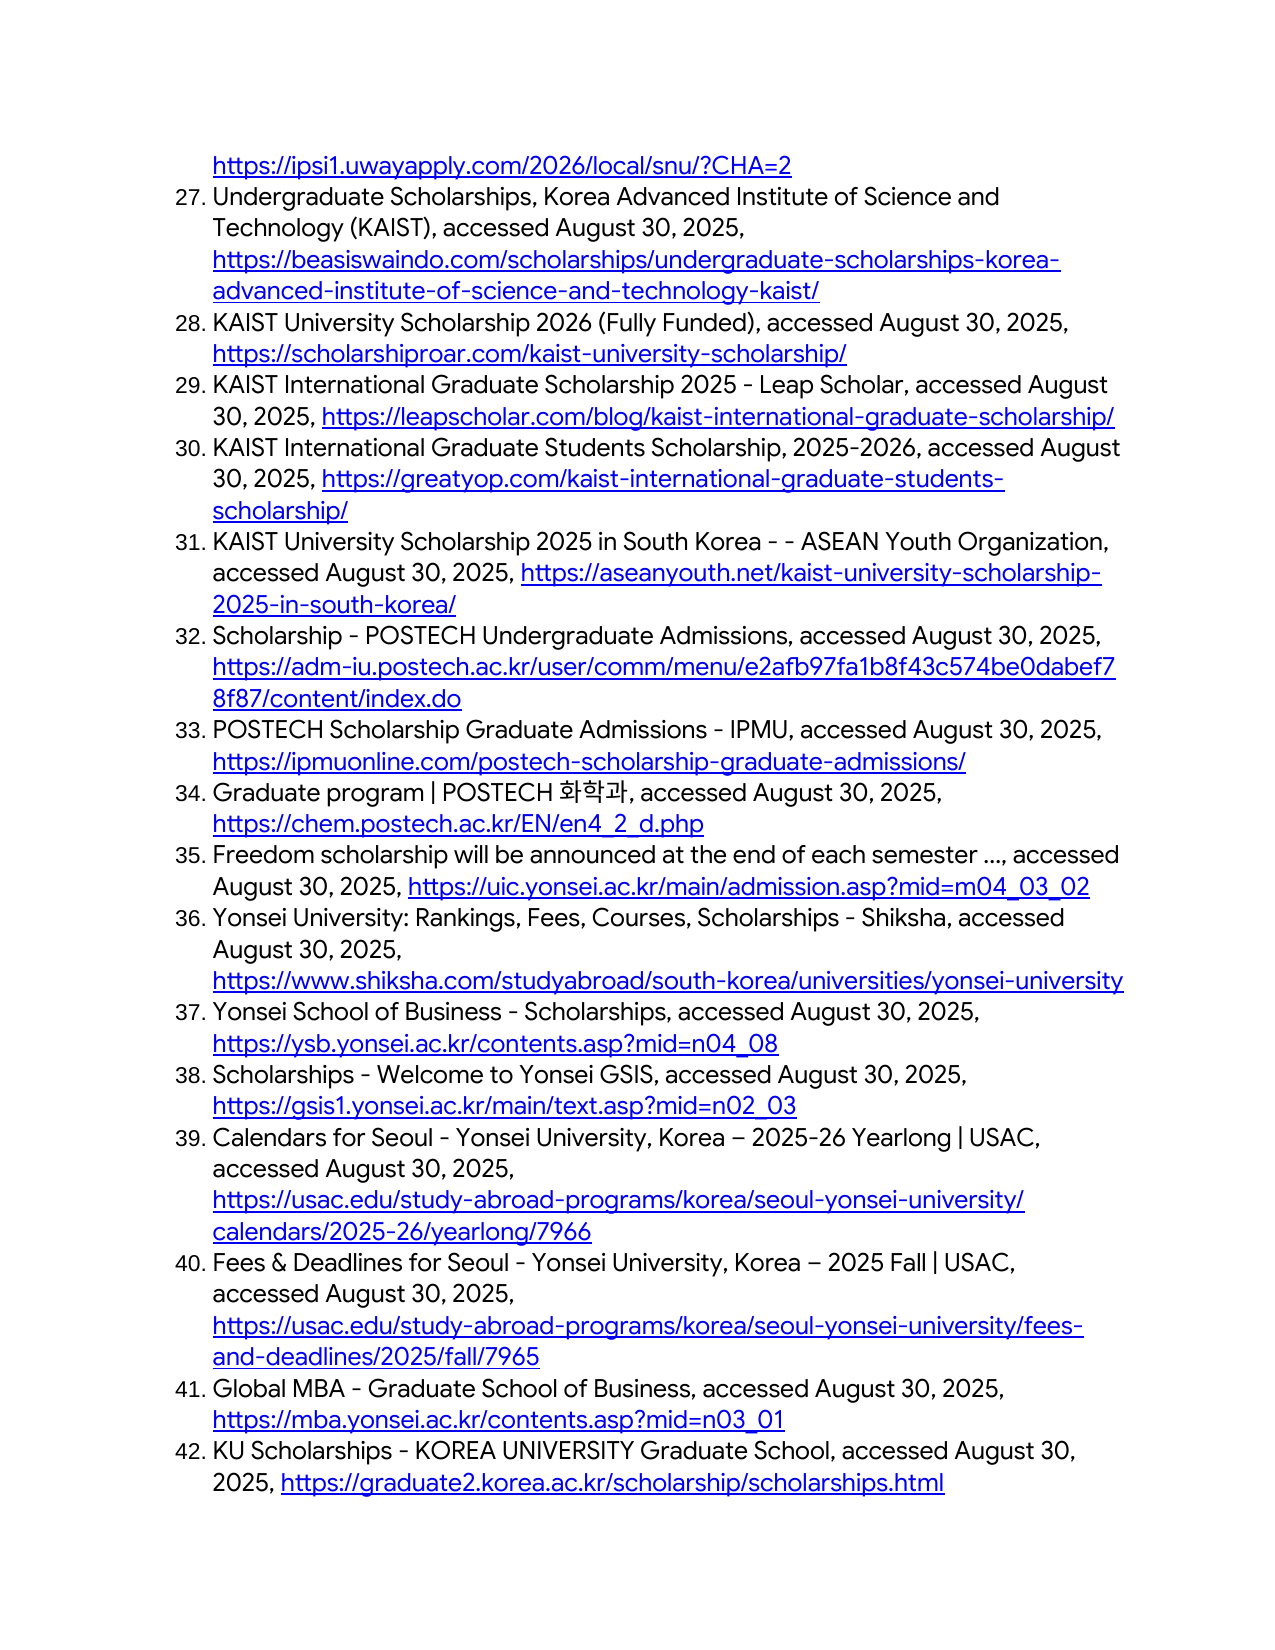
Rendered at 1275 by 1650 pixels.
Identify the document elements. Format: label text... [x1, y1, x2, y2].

list Scholarships - Welcome to Yonsei GSIS, accessed August 30, 2025, https://gsis1.yonsei.ac.kr/main/text.asp?mid=n02_03 [175, 1059, 1125, 1122]
list KU Scholarships - KOREA UNIVERSITY Graduate School, accessed August 30, 2025, https://graduate2.korea.ac.kr/scholarship/scholarships.html [175, 1436, 1125, 1498]
list Undergraduate Scholarships, Korea Advanced Institute of Science and Technology (KAIST), accessed August 30, 2025, https://beasiswaindo.com/scholarships/undergraduate-scholarships-korea-advanced-institute-of-science-and-technology-kaist/ [175, 181, 1125, 307]
list KAIST International Graduate Students Scholarship, 2025-2026, accessed August 30, 2025, https://greatyop.com/kaist-international-graduate-students-scholarship/ [175, 432, 1125, 526]
list Yonsei University: Rankings, Fees, Courses, Scholarships - Shiksha, accessed August 30, 2025, https://www.shiksha.com/studyabroad/south-korea/universities/yonsei-university [175, 902, 1125, 997]
list Global MBA - Graduate School of Business, accessed August 30, 2025, https://mba.yonsei.ac.kr/contents.asp?mid=n03_01 [175, 1373, 1125, 1436]
list POSTECH Scholarship Graduate Admissions - IPMU, accessed August 30, 2025, https://ipmuonline.com/postech-scholarship-graduate-admissions/ [175, 714, 1125, 777]
list Calendars for Seoul - Yonsei University, Korea – 2025-26 Yearlong | USAC, accessed August 30, 2025, https://usac.edu/study-abroad-programs/korea/seoul-yonsei-university/calendars/2025-26/yearlong/7966 [175, 1122, 1125, 1247]
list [175, 150, 1125, 181]
list Yonsei School of Business - Scholarships, accessed August 30, 2025, https://ysb.yonsei.ac.kr/contents.asp?mid=n04_08 [175, 997, 1125, 1059]
list Scholarship - POSTECH Undergraduate Admissions, accessed August 30, 2025, https://adm-iu.postech.ac.kr/user/comm/menu/e2afb97fa1b8f43c574be0dabef78f87/content/index.do [175, 620, 1125, 714]
list KAIST International Graduate Scholarship 2025 - Leap Scholar, accessed August 30, 2025, https://leapscholar.com/blog/kaist-international-graduate-scholarship/ [175, 369, 1125, 432]
list KAIST University Scholarship 2026 (Fully Funded), accessed August 30, 2025, https://scholarshiproar.com/kaist-university-scholarship/ [175, 307, 1125, 369]
list KAIST University Scholarship 2025 in South Korea - - ASEAN Youth Organization, accessed August 30, 2025, https://aseanyouth.net/kaist-university-scholarship-2025-in-south-korea/ [175, 526, 1125, 620]
list Graduate program | POSTECH 화학과, accessed August 30, 2025, https://chem.postech.ac.kr/EN/en4_2_d.php [175, 777, 1125, 840]
list Fees & Deadlines for Seoul - Yonsei University, Korea – 2025 Fall | USAC, accessed August 30, 2025, https://usac.edu/study-abroad-programs/korea/seoul-yonsei-university/fees-and-deadlines/2025/fall/7965 [175, 1247, 1125, 1373]
list Freedom scholarship will be announced at the end of each semester ..., accessed August 30, 2025, https://uic.yonsei.ac.kr/main/admission.asp?mid=m04_03_02 [175, 840, 1125, 902]
